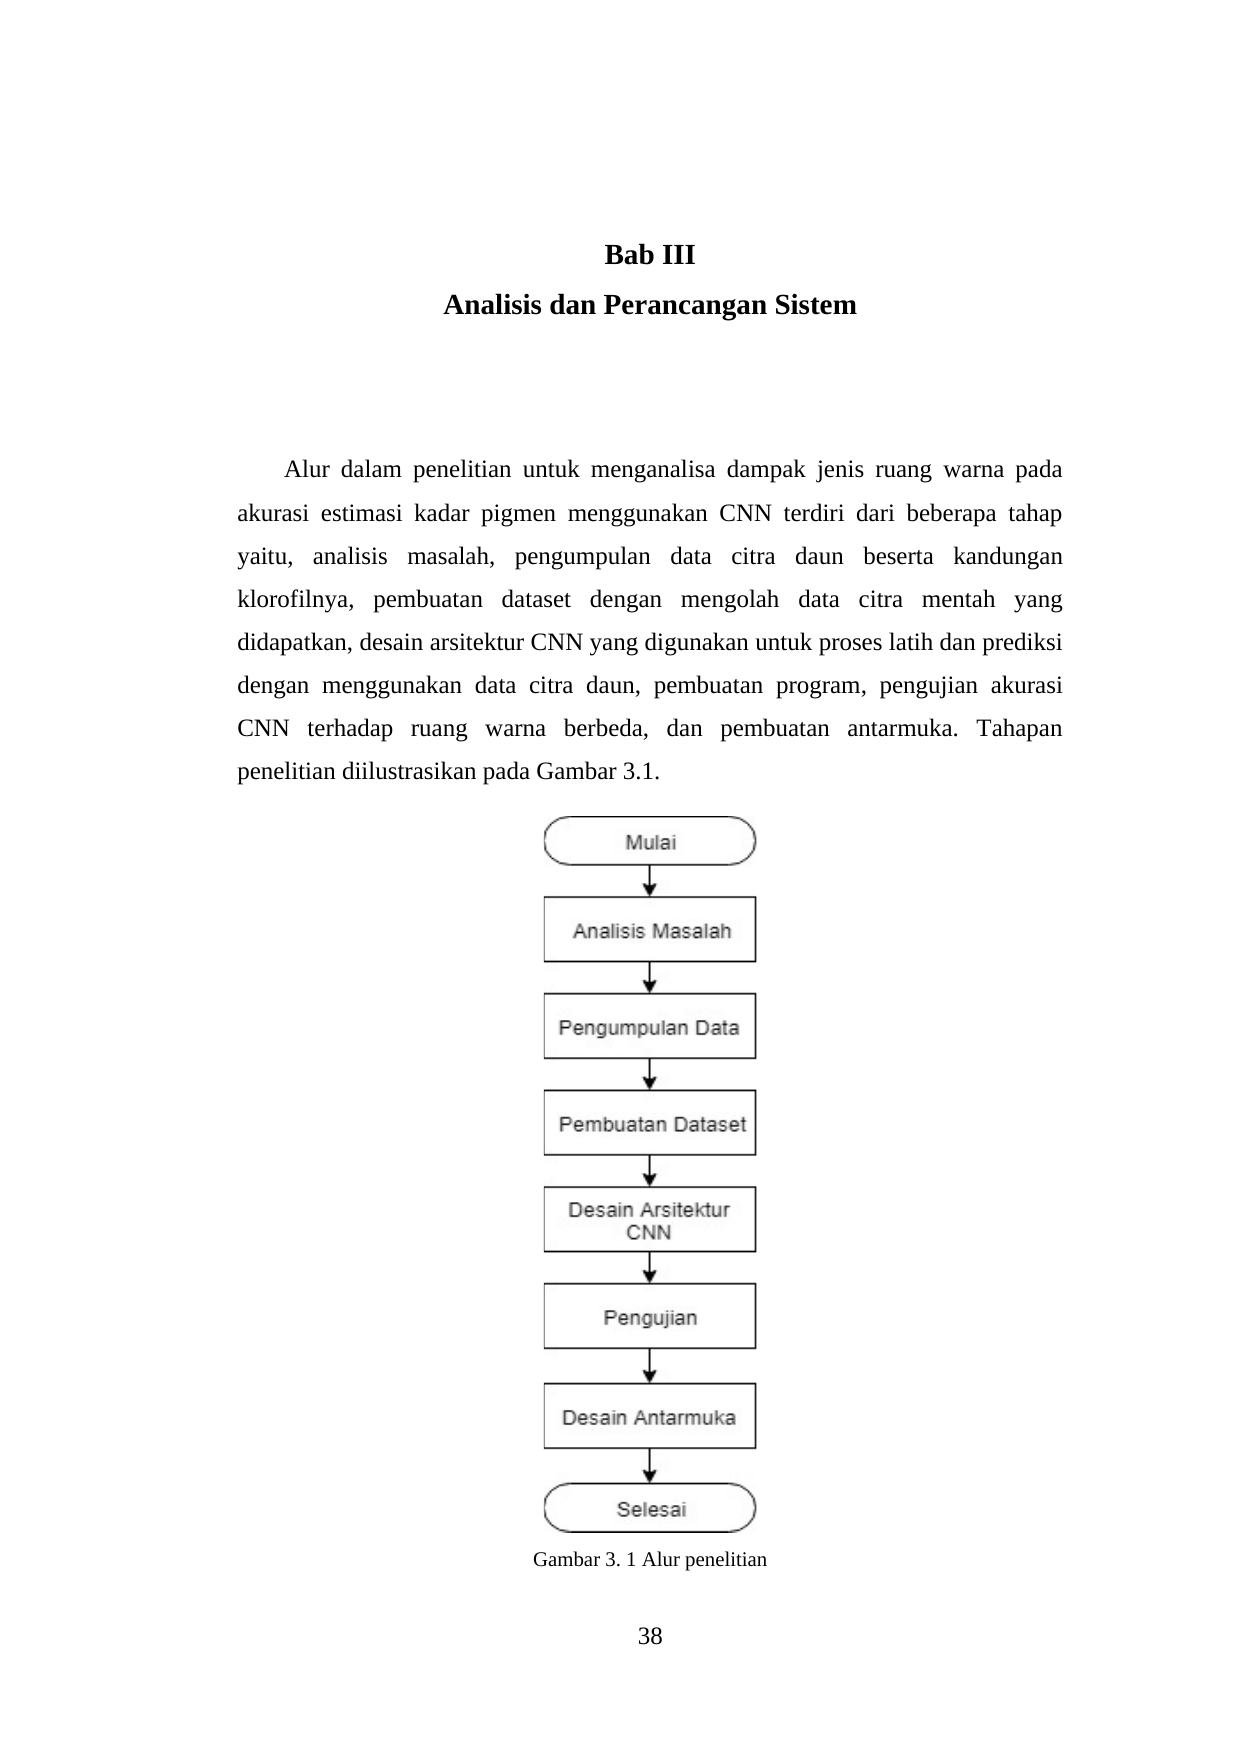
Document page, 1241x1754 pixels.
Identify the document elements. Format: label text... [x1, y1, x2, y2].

subtitle Bab III [237, 237, 1063, 271]
text Alur dalam penelitian untuk menganalisa dampak jenis ruang warna pada akurasi estimasi kadar pigmen menggunakan CNN terdiri dari beberapa tahap yaitu, analisis masalah, pengumpulan data citra daun beserta kandungan klorofilnya, pembuatan dataset dengan mengolah data citra mentah yang didapatkan, desain arsitektur CNN yang digunakan untuk proses latih dan prediksi dengan menggunakan data citra daun, pembuatan program, pengujian akurasi CNN terhadap ruang warna berbeda, dan pembuatan antarmuka. Tahapan penelitian diilustrasikan pada Gambar 3.1. [237, 454, 1063, 785]
picture [543, 816, 757, 1533]
text Analisis dan Perancangan Sistem [237, 287, 1063, 321]
text Gambar 3. 1 Alur penelitian [237, 1547, 1063, 1571]
